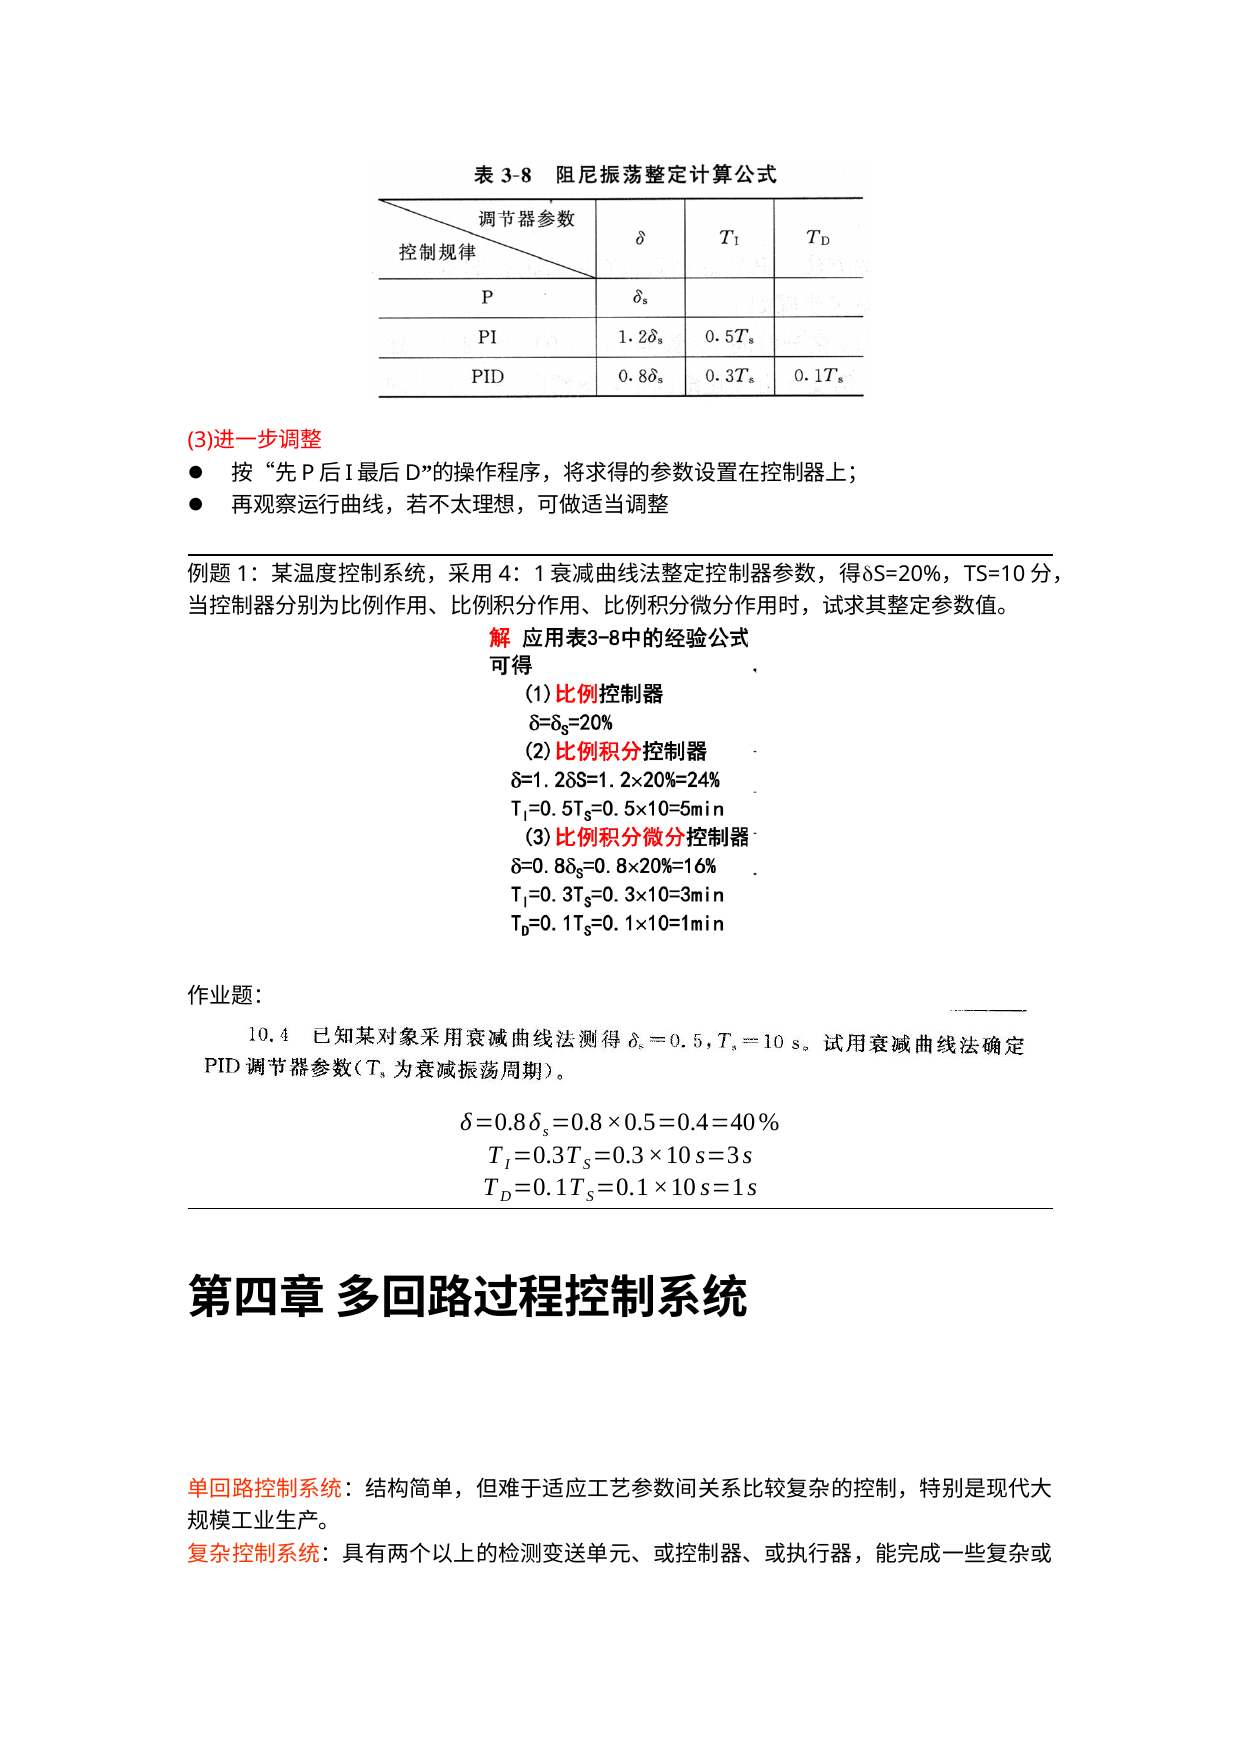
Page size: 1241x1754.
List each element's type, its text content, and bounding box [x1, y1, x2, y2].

text 单回路控制系统：结构简单，但难于适应工艺参数间关系比较复杂的控制，特别是现代大规模工业生产。 [187, 1470, 1053, 1535]
subtitle 第四章 多回路过程控制系统 [187, 1245, 1053, 1342]
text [187, 1535, 1053, 1568]
picture [187, 1010, 1034, 1084]
list 按“先P后I最后D”的操作程序，将求得的参数设置在控制器上； [187, 454, 1053, 487]
text (3)进一步调整 [187, 422, 1053, 454]
picture [483, 620, 757, 938]
text 作业题： [187, 978, 1053, 1011]
list 再观察运行曲线，若不太理想，可做适当调整 [187, 487, 1053, 519]
text 例题1：某温度控制系统，采用4：1衰减曲线法整定控制器参数，得S=20%，TS=10分，当控制器分别为比例作用、比例积分作用、比例积分微分作用时，试求其整定参数值。 [187, 556, 1053, 621]
picture [370, 162, 870, 401]
